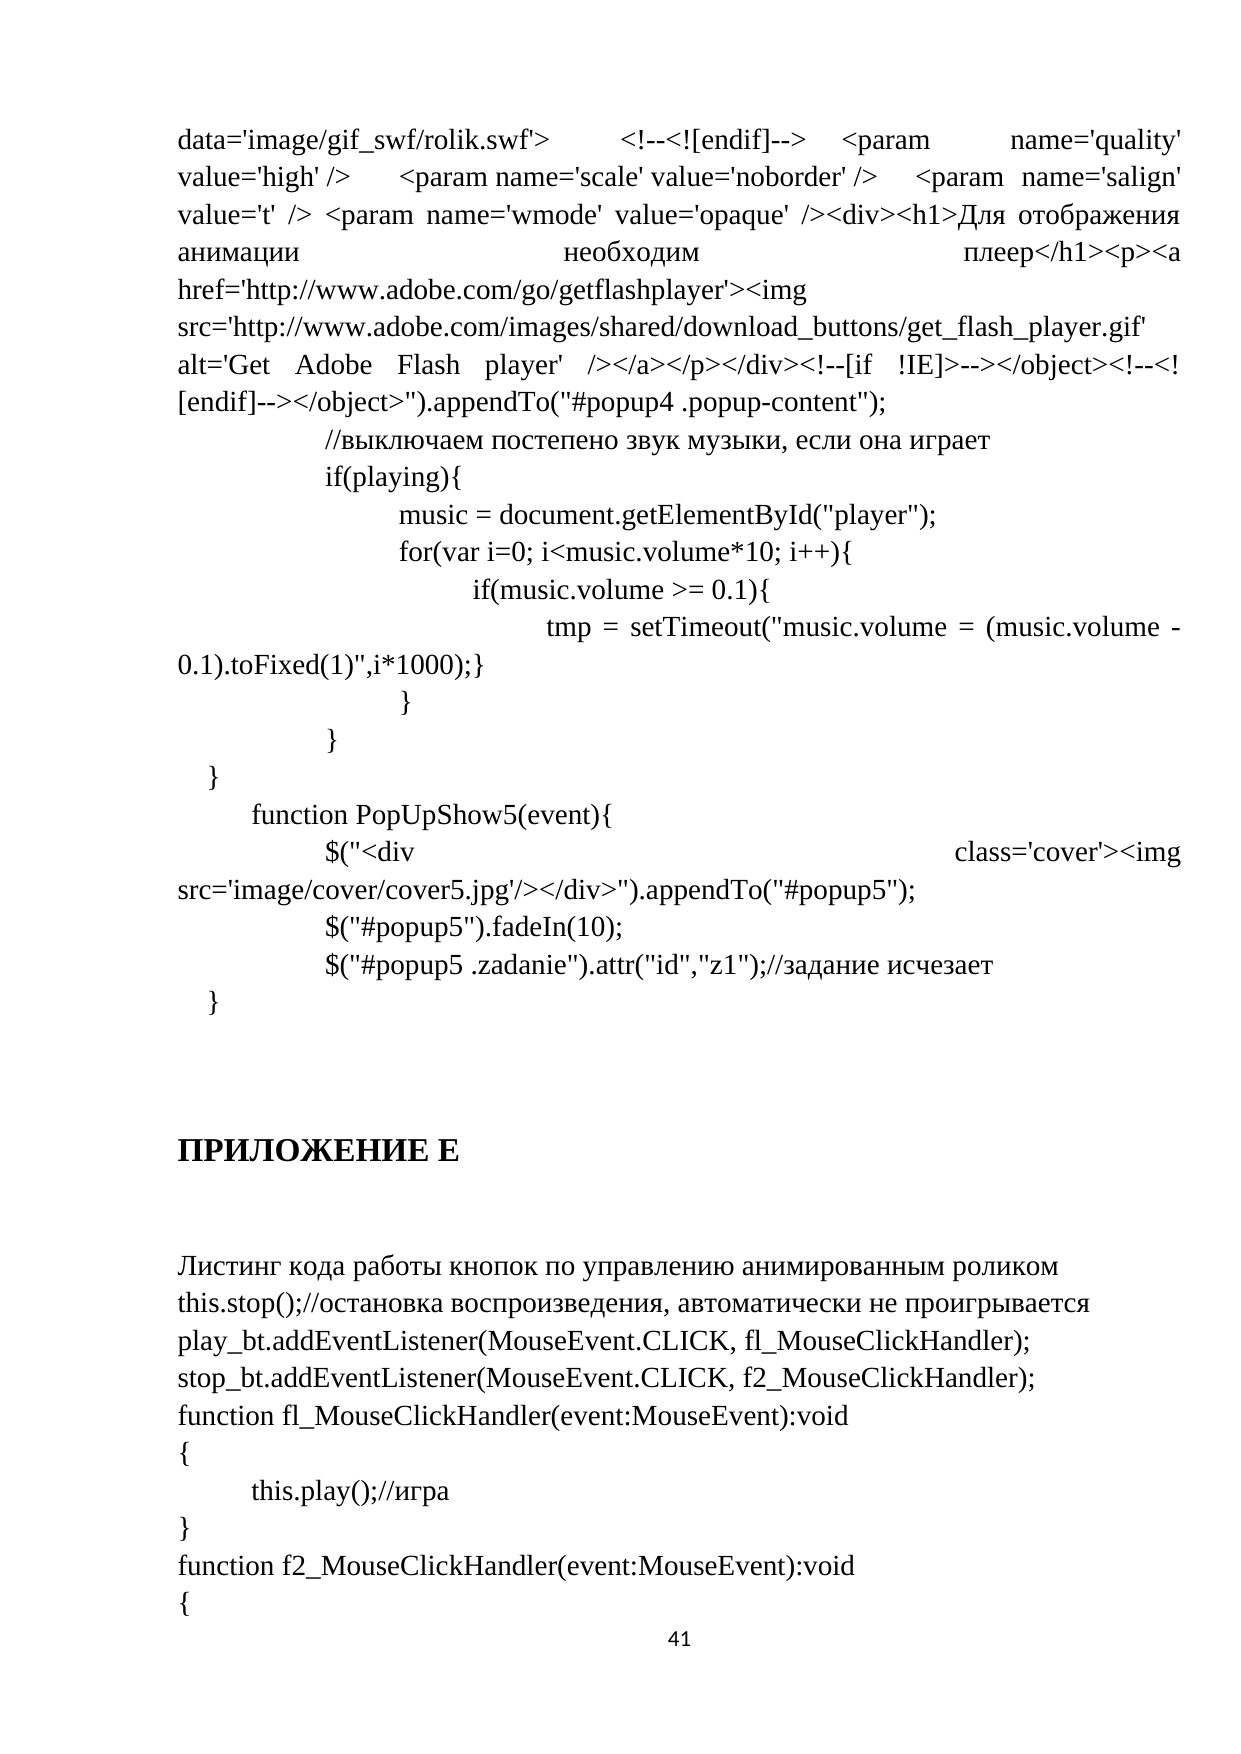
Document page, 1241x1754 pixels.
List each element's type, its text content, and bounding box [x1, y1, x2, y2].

text Листинг кода работы кнопок по управлению анимированным роликом [177, 1244, 1181, 1281]
text } [177, 718, 1181, 756]
text $("#popup5 .zadanie").attr("id","z1");//задание исчезает [177, 943, 1181, 981]
text } [177, 681, 1181, 718]
text stop_bt.addEventListener(MouseEvent.CLICK, f2_MouseClickHandler); [177, 1356, 1181, 1394]
text if(music.volume >= 0.1){ [177, 568, 1181, 606]
text function fl_MouseClickHandler(event:MouseEvent):void [177, 1394, 1181, 1431]
text function PopUpShow5(event){ [177, 793, 1181, 831]
text play_bt.addEventListener(MouseEvent.CLICK, fl_MouseClickHandler); [177, 1319, 1181, 1356]
text //выключаем постепено звук музыки, если она играет [177, 418, 1181, 456]
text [177, 118, 1181, 418]
text if(playing){ [177, 456, 1181, 493]
text { [177, 1431, 1181, 1469]
text $("#popup5").fadeIn(10); [177, 906, 1181, 943]
text this.stop();//остановка воспроизведения, автоматически не проигрывается [177, 1281, 1181, 1319]
text ПРИЛОЖЕНИЕ Е [177, 1131, 1181, 1169]
text this.play();//игра [177, 1469, 1181, 1506]
text tmp = setTimeout("music.volume = (music.volume - 0.1).toFixed(1)",i*1000);} [177, 606, 1181, 681]
text music = document.getElementById("player"); [177, 493, 1181, 531]
text for(var i=0; i<music.volume*10; i++){ [177, 531, 1181, 568]
text { [177, 1581, 1181, 1619]
text $("<div class='cover'><img src='image/cover/cover5.jpg'/></div>").appendTo("#popup5"); [177, 831, 1181, 906]
text function f2_MouseClickHandler(event:MouseEvent):void [177, 1544, 1181, 1581]
text } [177, 756, 1181, 793]
text } [177, 981, 1181, 1018]
text } [177, 1506, 1181, 1544]
